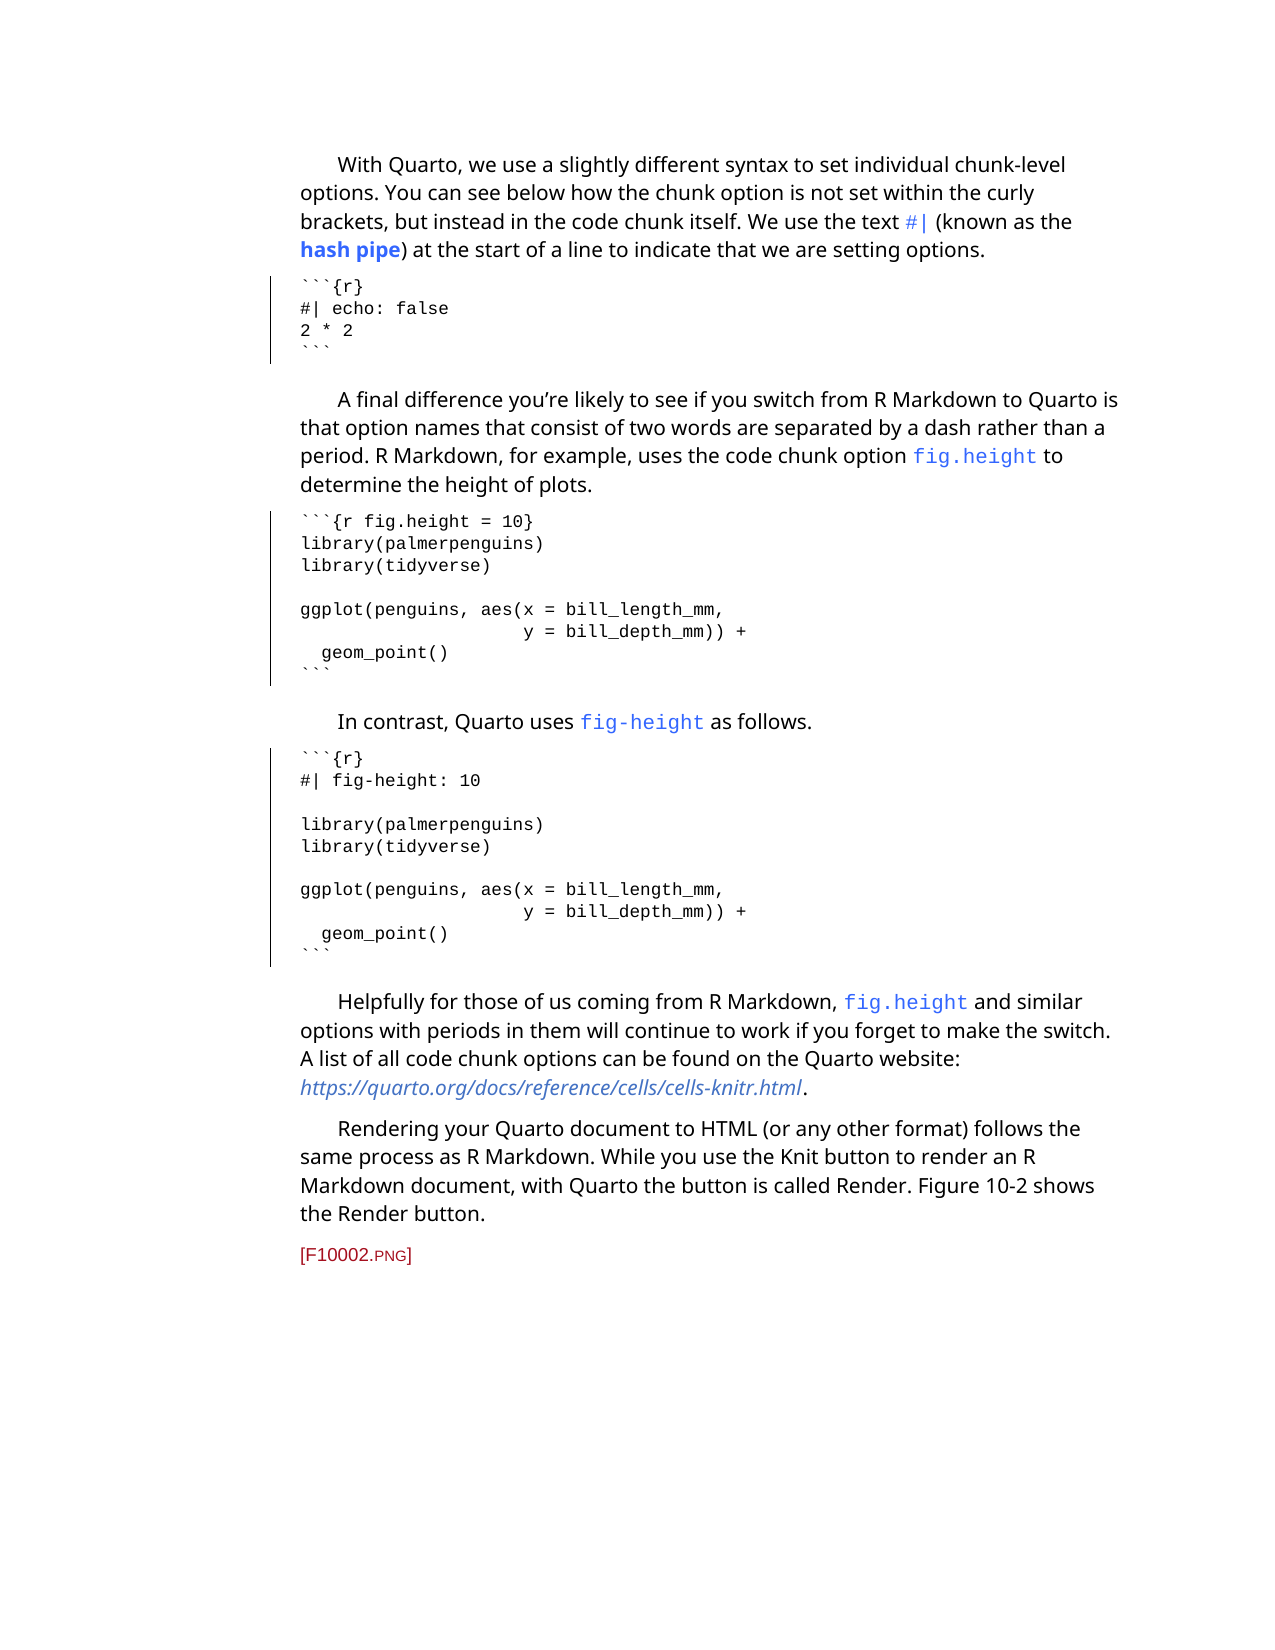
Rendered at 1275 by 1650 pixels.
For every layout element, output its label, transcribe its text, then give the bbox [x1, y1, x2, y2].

text ``` [271, 342, 1125, 364]
text y = bill_depth_mm)) + [271, 901, 1125, 923]
text #| echo: false [271, 298, 1125, 320]
text A final difference you’re likely to see if you switch from R Markdown to Quarto is that option names that consist of two words are separated by a dash rather than a period. R Markdown, for example, uses the code chunk option fig.height to determine the height of plots. [300, 385, 1125, 498]
text #| fig-height: 10 [271, 770, 1125, 792]
text library(tidyverse) [271, 555, 1125, 577]
text ``` [271, 945, 1125, 967]
text y = bill_depth_mm)) + [271, 620, 1125, 642]
text ```{r} [271, 748, 1125, 770]
text library(tidyverse) [271, 835, 1125, 857]
text Rendering your Quarto document to HTML (or any other format) follows the same process as R Markdown. While you use the Knit button to render an R Markdown document, with Quarto the button is called Render. Figure 10-2 shows the Render button. [300, 1114, 1125, 1228]
text Helpfully for those of us coming from R Markdown, fig.height and similar options with periods in them will continue to work if you forget to make the switch. A list of all code chunk options can be found on the Quarto website: https://quarto.org/docs/reference/cells/cells-knitr.html. [300, 987, 1125, 1101]
text In contrast, Quarto uses fig-height as follows. [300, 707, 1125, 735]
text ```{r fig.height = 10} [271, 511, 1125, 533]
text geom_point() [271, 642, 1125, 664]
text With Quarto, we use a slightly different syntax to set individual chunk-level options. You can see below how the chunk option is not set within the curly brackets, but instead in the code chunk itself. We use the text #| (known as the hash pipe) at the start of a line to indicate that we are setting options. [300, 150, 1125, 264]
text ```{r} [271, 276, 1125, 298]
text [F10002.png] [300, 1240, 1125, 1265]
text ggplot(penguins, aes(x = bill_length_mm, [271, 879, 1125, 901]
text ggplot(penguins, aes(x = bill_length_mm, [271, 598, 1125, 620]
text library(palmerpenguins) [271, 813, 1125, 835]
text ``` [271, 664, 1125, 686]
text 2 * 2 [271, 320, 1125, 342]
text library(palmerpenguins) [271, 533, 1125, 555]
text geom_point() [271, 923, 1125, 945]
